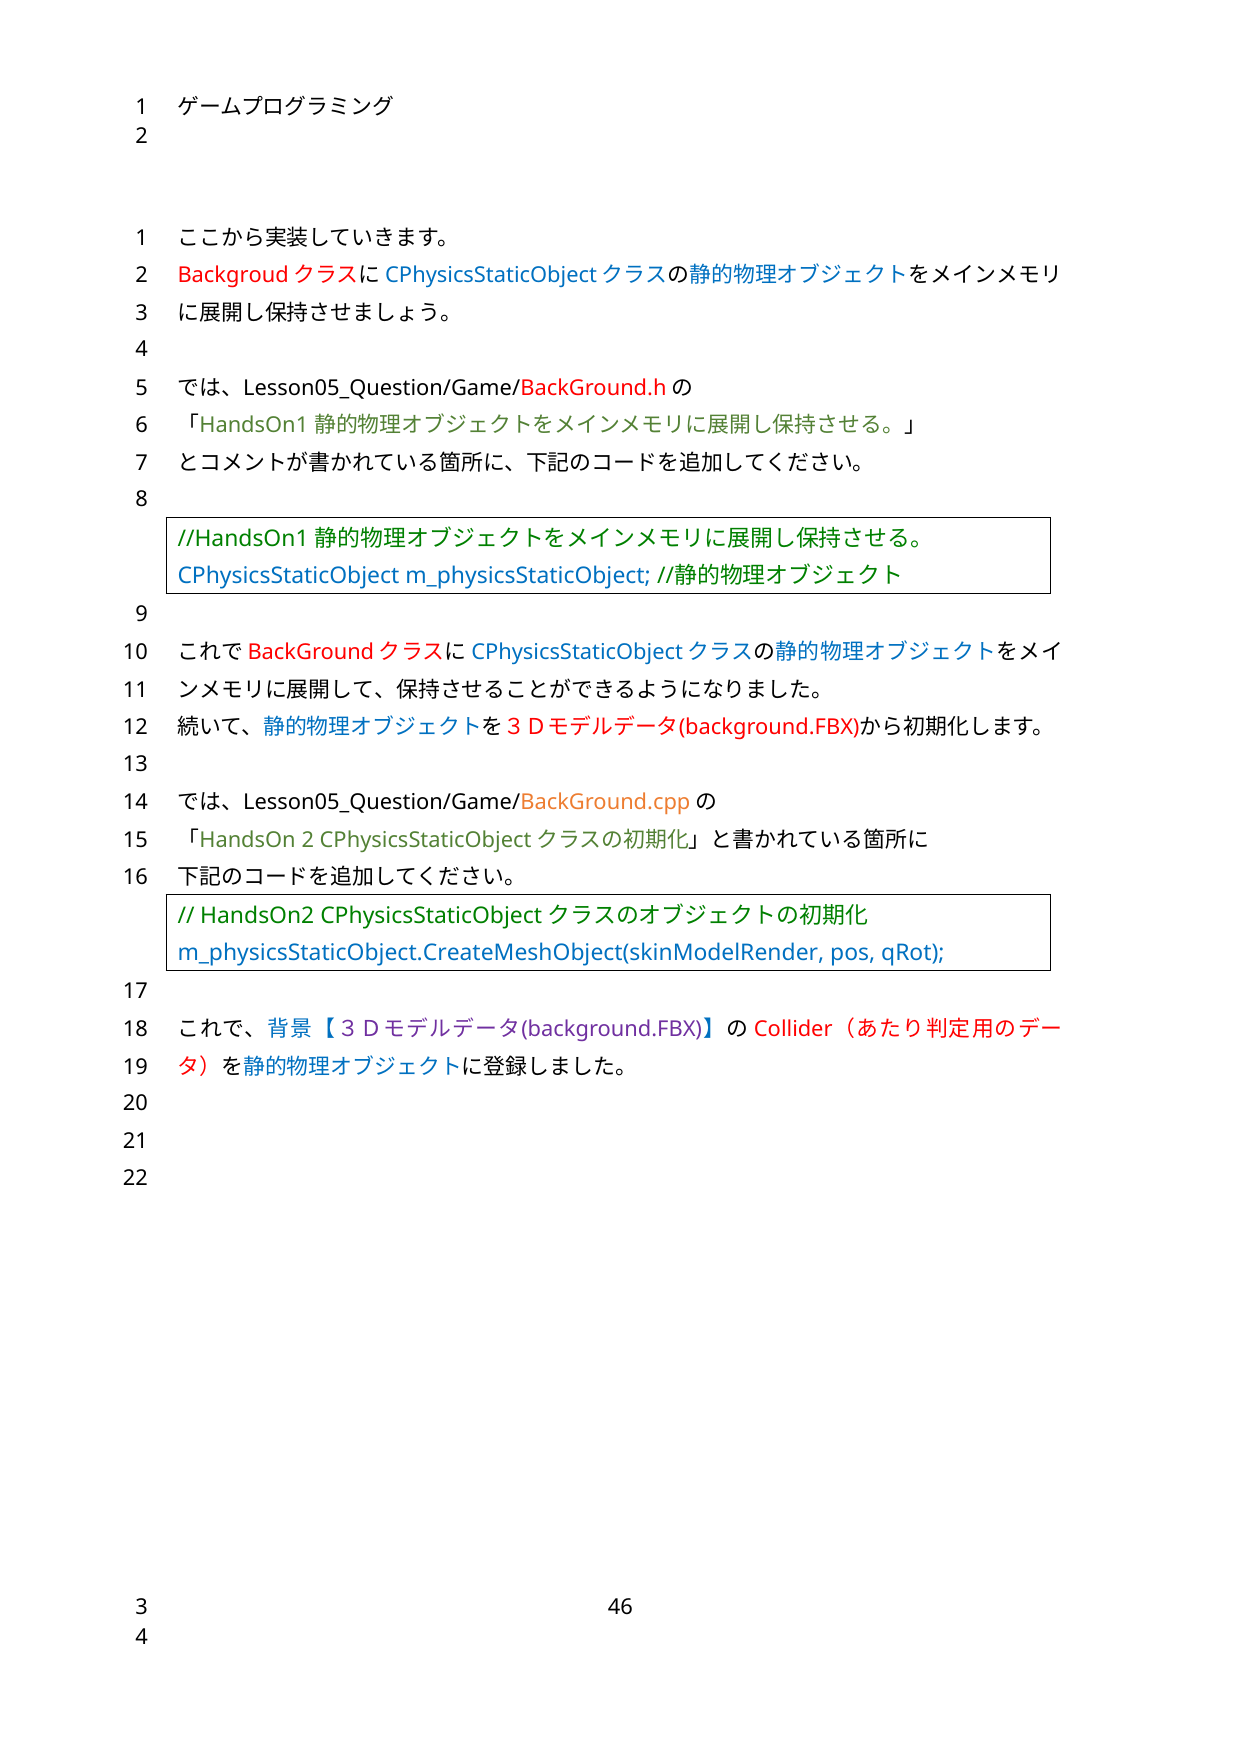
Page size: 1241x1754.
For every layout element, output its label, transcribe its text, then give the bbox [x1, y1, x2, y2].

text では、Lesson05_Question/Game/BackGround.cppの [177, 781, 1063, 819]
table_header //HandsOn1 静的物理オブジェクトをメインメモリに展開し保持させる。 CPhysicsStaticObject m_physicsStaticObject; //静的物理オブジェクト [167, 518, 1050, 593]
table_header // HandsOn2 CPhysicsStaticObjectクラスのオブジェクトの初期化 m_physicsStaticObject.CreateMeshObject(skinModelRender, pos, qRot); [167, 895, 1050, 970]
text 「HandsOn 2 CPhysicsStaticObjectクラスの初期化」と書かれている箇所に [177, 819, 1063, 856]
text 続いて、静的物理オブジェクトを３Ｄモデルデータ(background.FBX)から初期化します。 [177, 706, 1063, 744]
text ここから実装していきます。 [177, 217, 1063, 254]
text 「HandsOn1 静的物理オブジェクトをメインメモリに展開し保持させる。」 [177, 404, 1063, 442]
text BackgroudクラスにCPhysicsStaticObjectクラスの静的物理オブジェクトをメインメモリに展開し保持させましょう。 [177, 254, 1063, 329]
text これでBackGroundクラスにCPhysicsStaticObjectクラスの静的物理オブジェクトをメインメモリに展開して、保持させることができるようになりました。 [177, 631, 1063, 706]
text とコメントが書かれている箇所に、下記のコードを追加してください。 [177, 442, 1063, 479]
text 下記のコードを追加してください。 [177, 856, 1063, 894]
text これで、背景【３Ｄモデルデータ(background.FBX)】のCollider（あたり判定用のデータ）を静的物理オブジェクトに登録しました。 [177, 1008, 1063, 1083]
text では、Lesson05_Question/Game/BackGround.hの [177, 367, 1063, 404]
